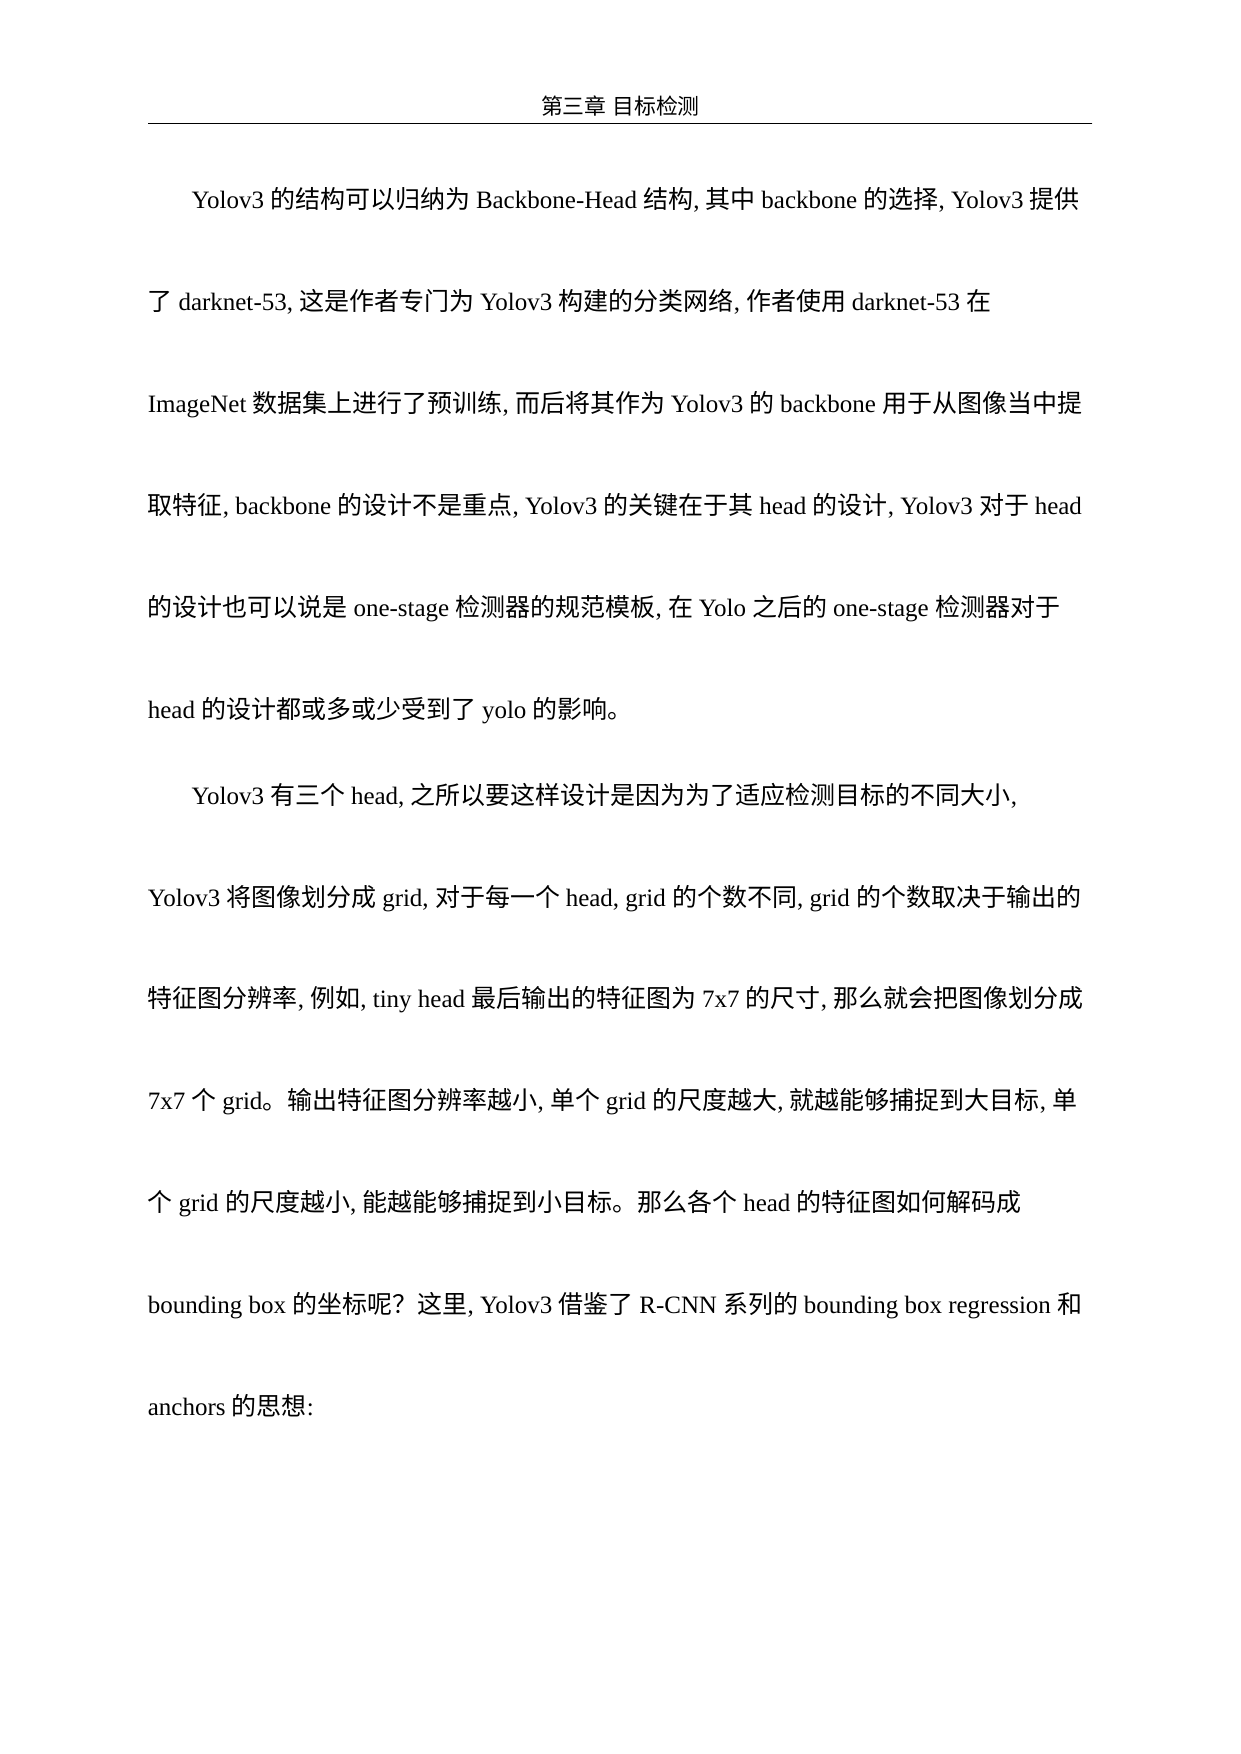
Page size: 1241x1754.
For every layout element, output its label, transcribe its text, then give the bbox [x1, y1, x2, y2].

text Yolov3 有三个 head, 之所以要这样设计是因为为了适应检测目标的不同大小, Yolov3 将图像划分成 grid, 对于每一个 head, grid 的个数不同, grid 的个数取决于输出的特征图分辨率, 例如, tiny head 最后输出的特征图为 7x7 的尺寸, 那么就会把图像划分成 7x7 个 grid。输出特征图分辨率越小, 单个 grid 的尺度越大, 就越能够捕捉到大目标, 单个 grid 的尺度越小, 能越能够捕捉到小目标。那么各个 head 的特征图如何解码成 bounding box 的坐标呢？这里, Yolov3 借鉴了 R-CNN 系列的 bounding box regression 和 anchors 的思想: [148, 759, 1092, 1438]
text Yolov3 的结构可以归纳为 Backbone-Head 结构, 其中 backbone 的选择, Yolov3 提供了 darknet-53, 这是作者专门为 Yolov3 构建的分类网络, 作者使用 darknet-53 在 ImageNet 数据集上进行了预训练, 而后将其作为 Yolov3 的 backbone 用于从图像当中提取特征, backbone 的设计不是重点, Yolov3 的关键在于其 head 的设计, Yolov3 对于 head 的设计也可以说是 one-stage 检测器的规范模板, 在 Yolo 之后的 one-stage 检测器对于 head 的设计都或多或少受到了 yolo 的影响。 [148, 164, 1092, 741]
